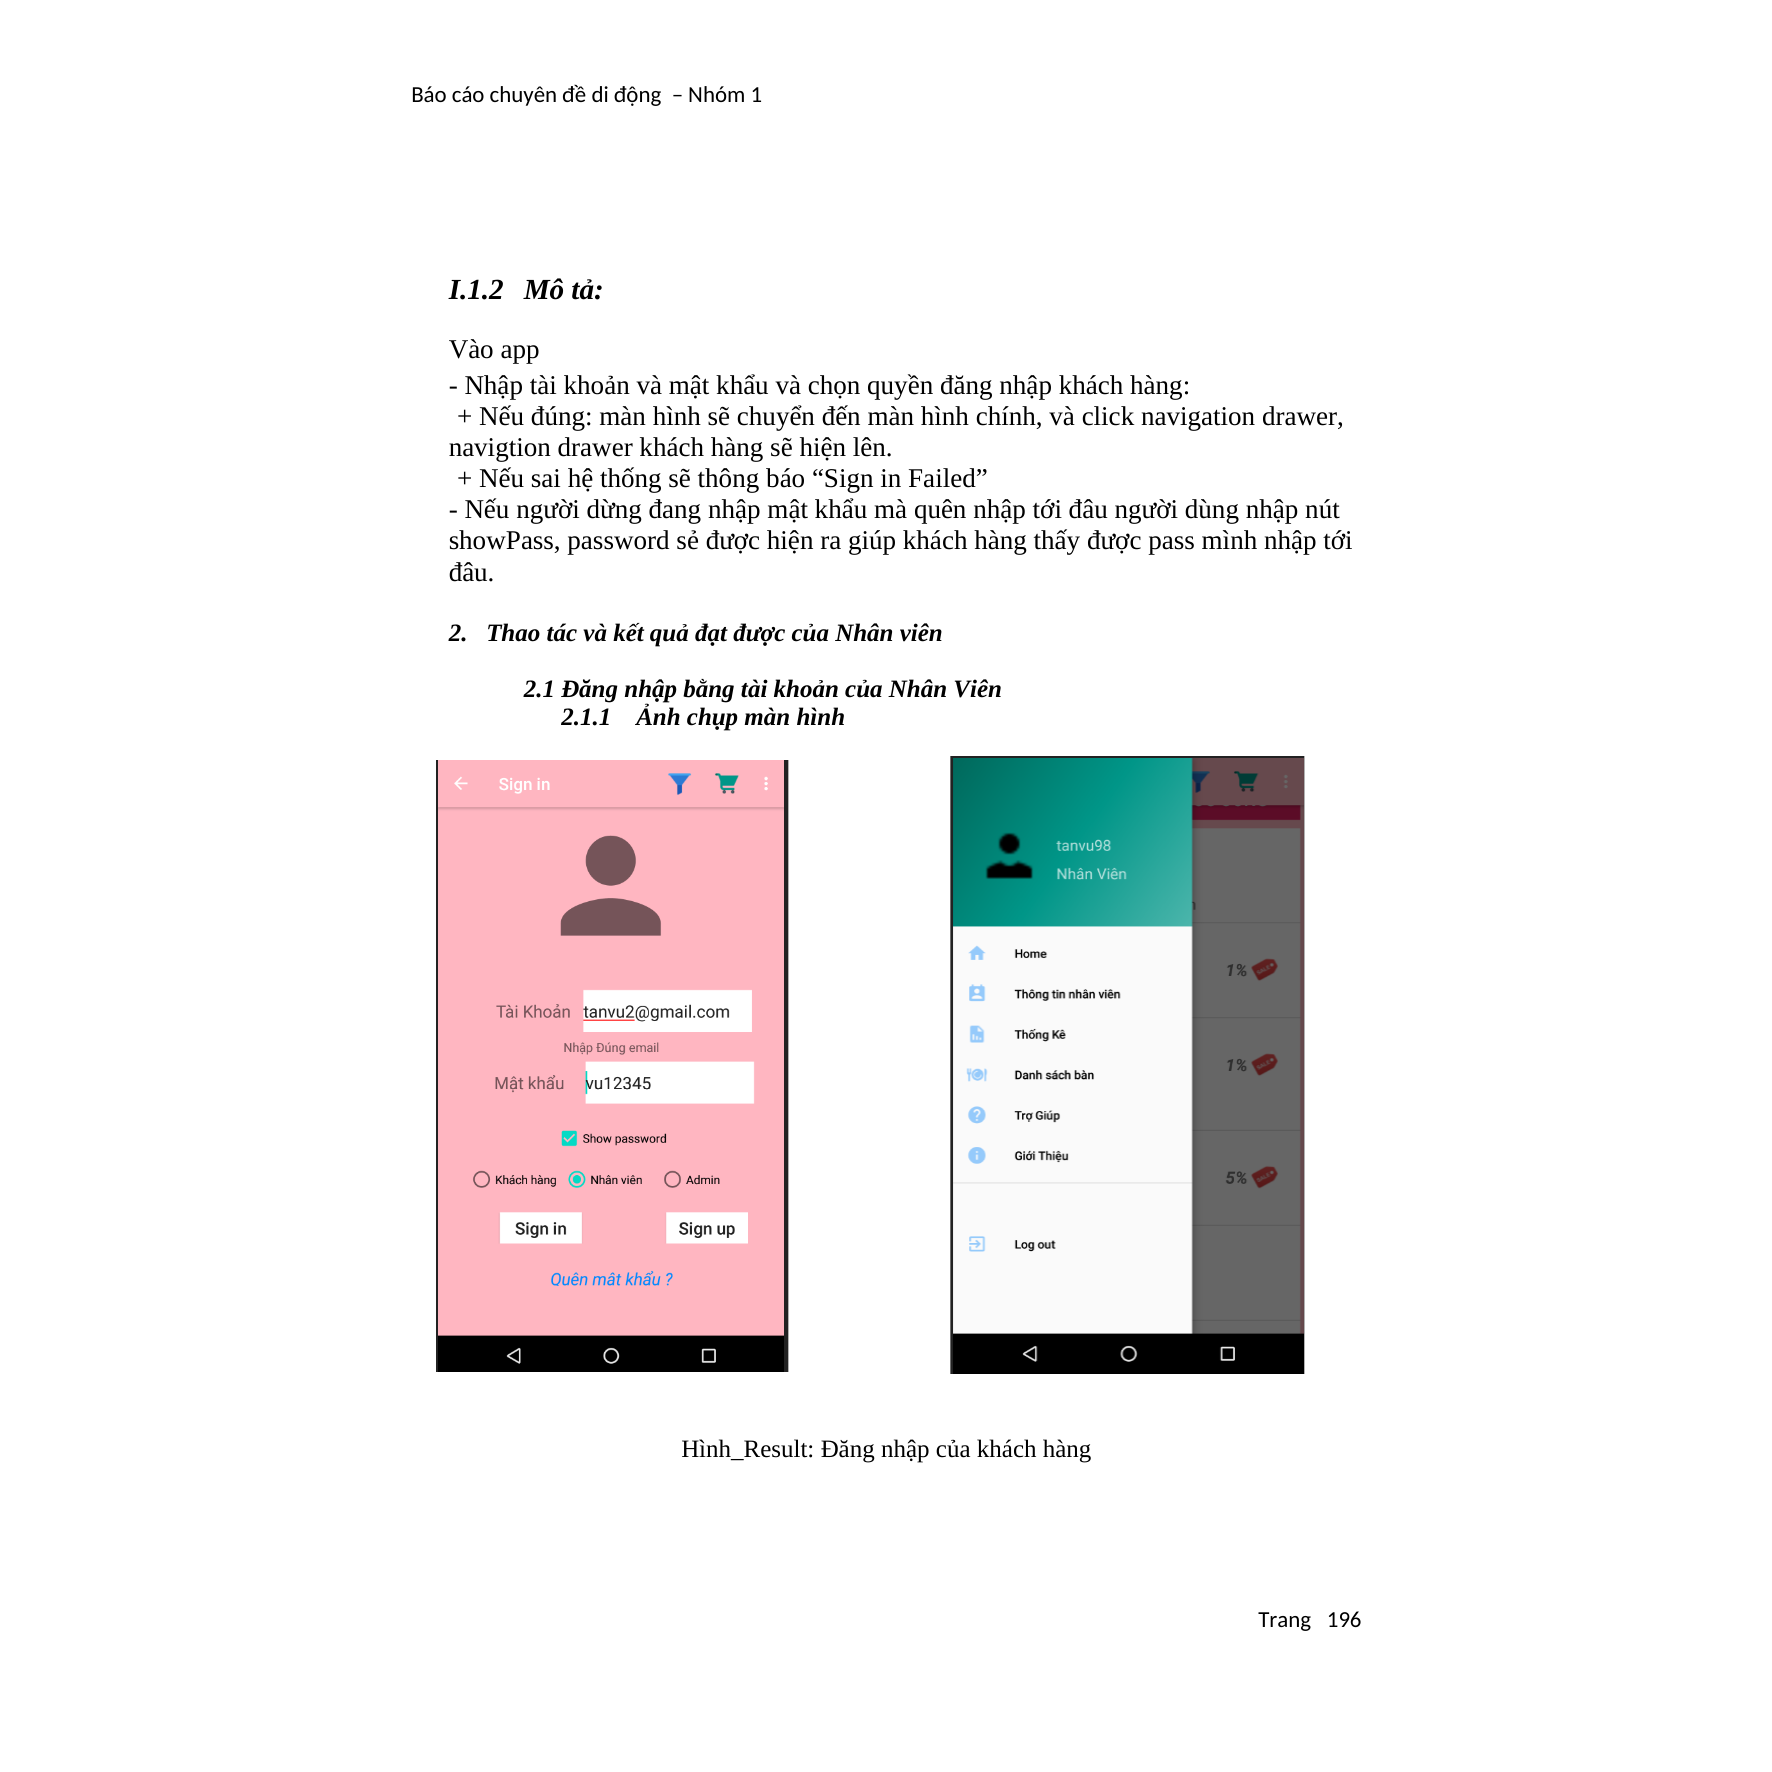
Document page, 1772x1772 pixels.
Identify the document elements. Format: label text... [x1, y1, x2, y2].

list Ảnh chụp màn hình [561, 702, 1361, 731]
text + Nếu sai hệ thống sẽ thông báo “Sign in Failed” [448, 462, 1361, 493]
subtitle Thao tác và kết quả đạt được của Nhân viên [448, 618, 1363, 647]
text Hình_Result: Đăng nhập của khách hàng [411, 1434, 1361, 1463]
subtitle Mô tả: [448, 272, 1363, 306]
text Vào app [448, 333, 1361, 364]
text - Nhập tài khoản và mật khẩu và chọn quyền đăng nhập khách hàng: [448, 369, 1361, 400]
list Đăng nhập bằng tài khoản của Nhân Viên [523, 674, 1361, 702]
picture [950, 756, 1305, 1374]
text + Nếu đúng: màn hình sẽ chuyển đến màn hình chính, và click navigation drawer, navigtion drawer khách hàng sẽ hiện lên. [448, 400, 1361, 462]
picture [436, 760, 789, 1372]
text - Nếu người dừng đang nhập mật khẩu mà quên nhập tới đâu người dùng nhập nút showPass, password sẻ được hiện ra giúp khách hàng thấy được pass mình nhập tới đâu. [448, 493, 1361, 587]
